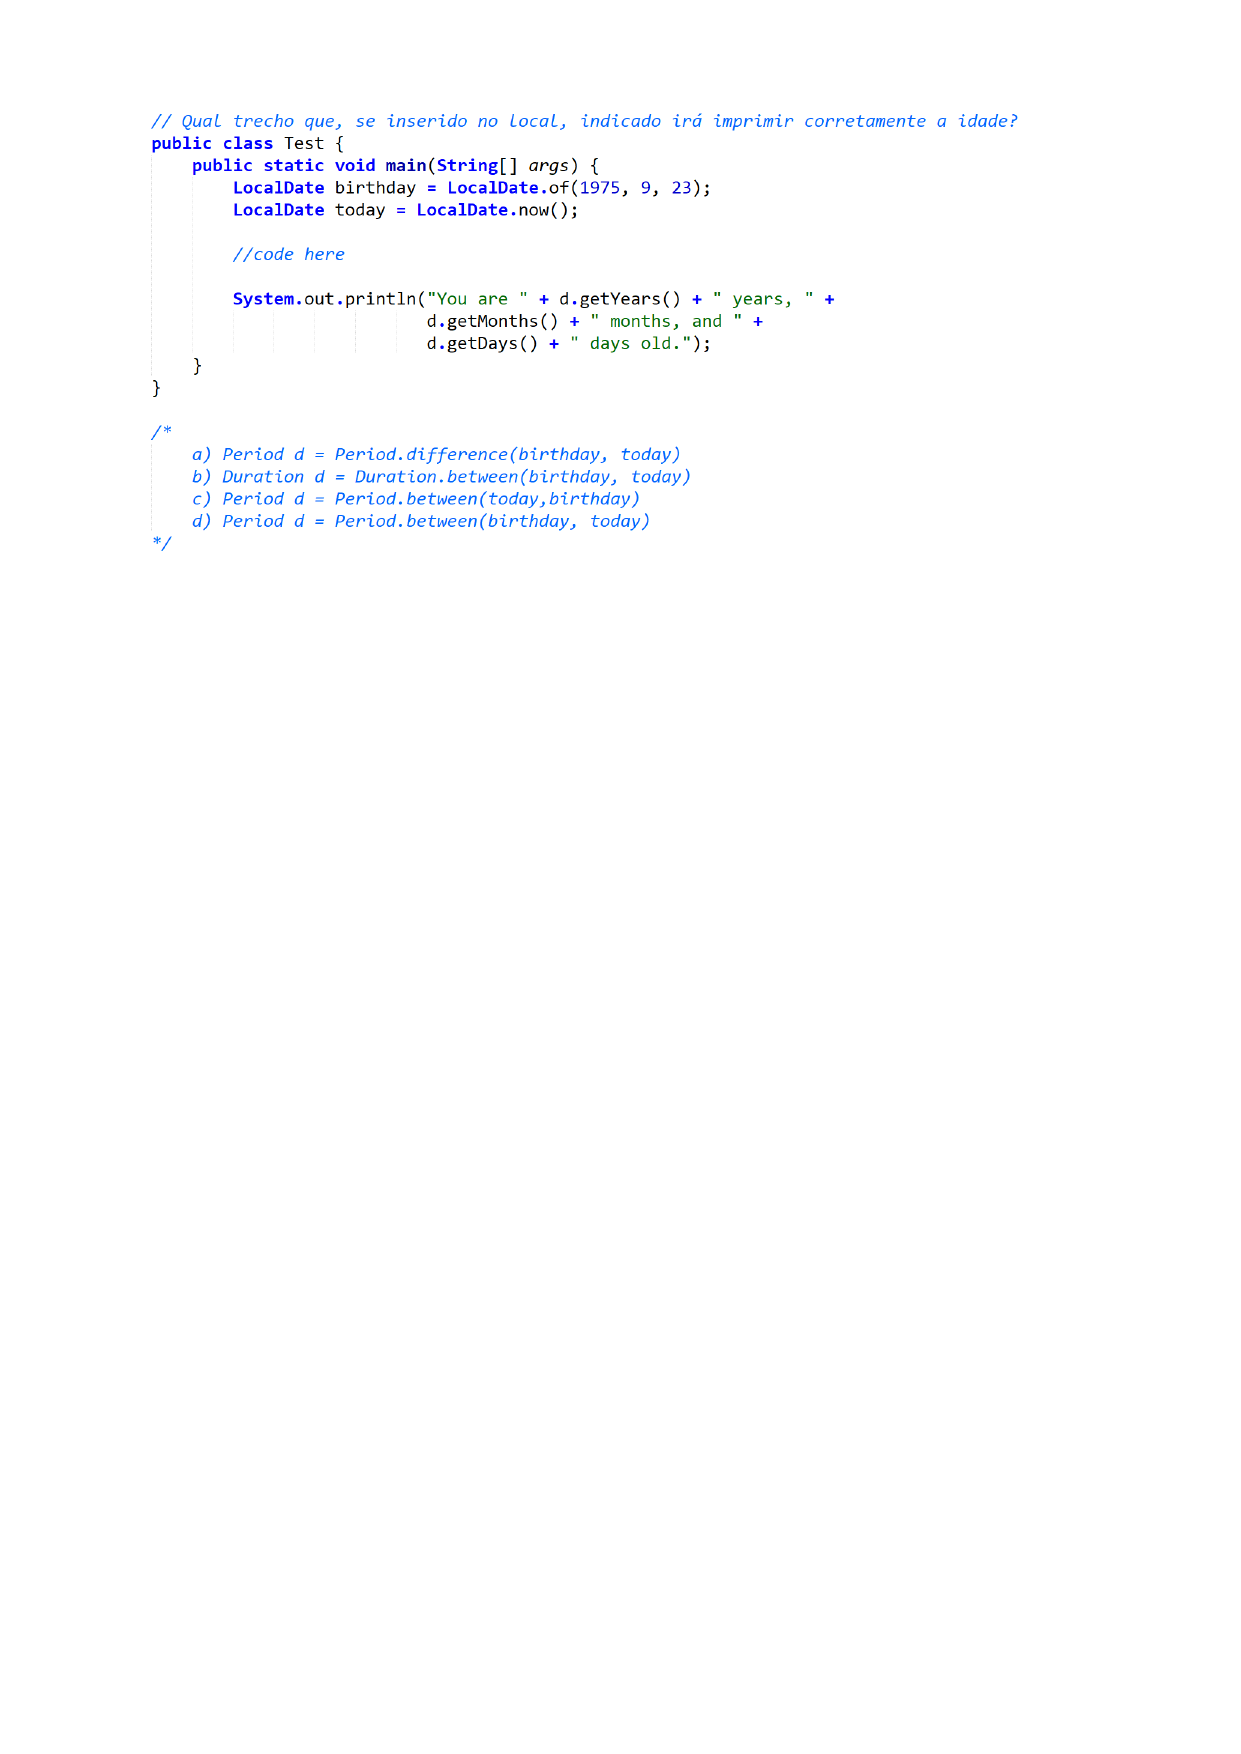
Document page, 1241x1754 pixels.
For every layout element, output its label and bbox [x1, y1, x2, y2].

picture [143, 109, 1027, 559]
